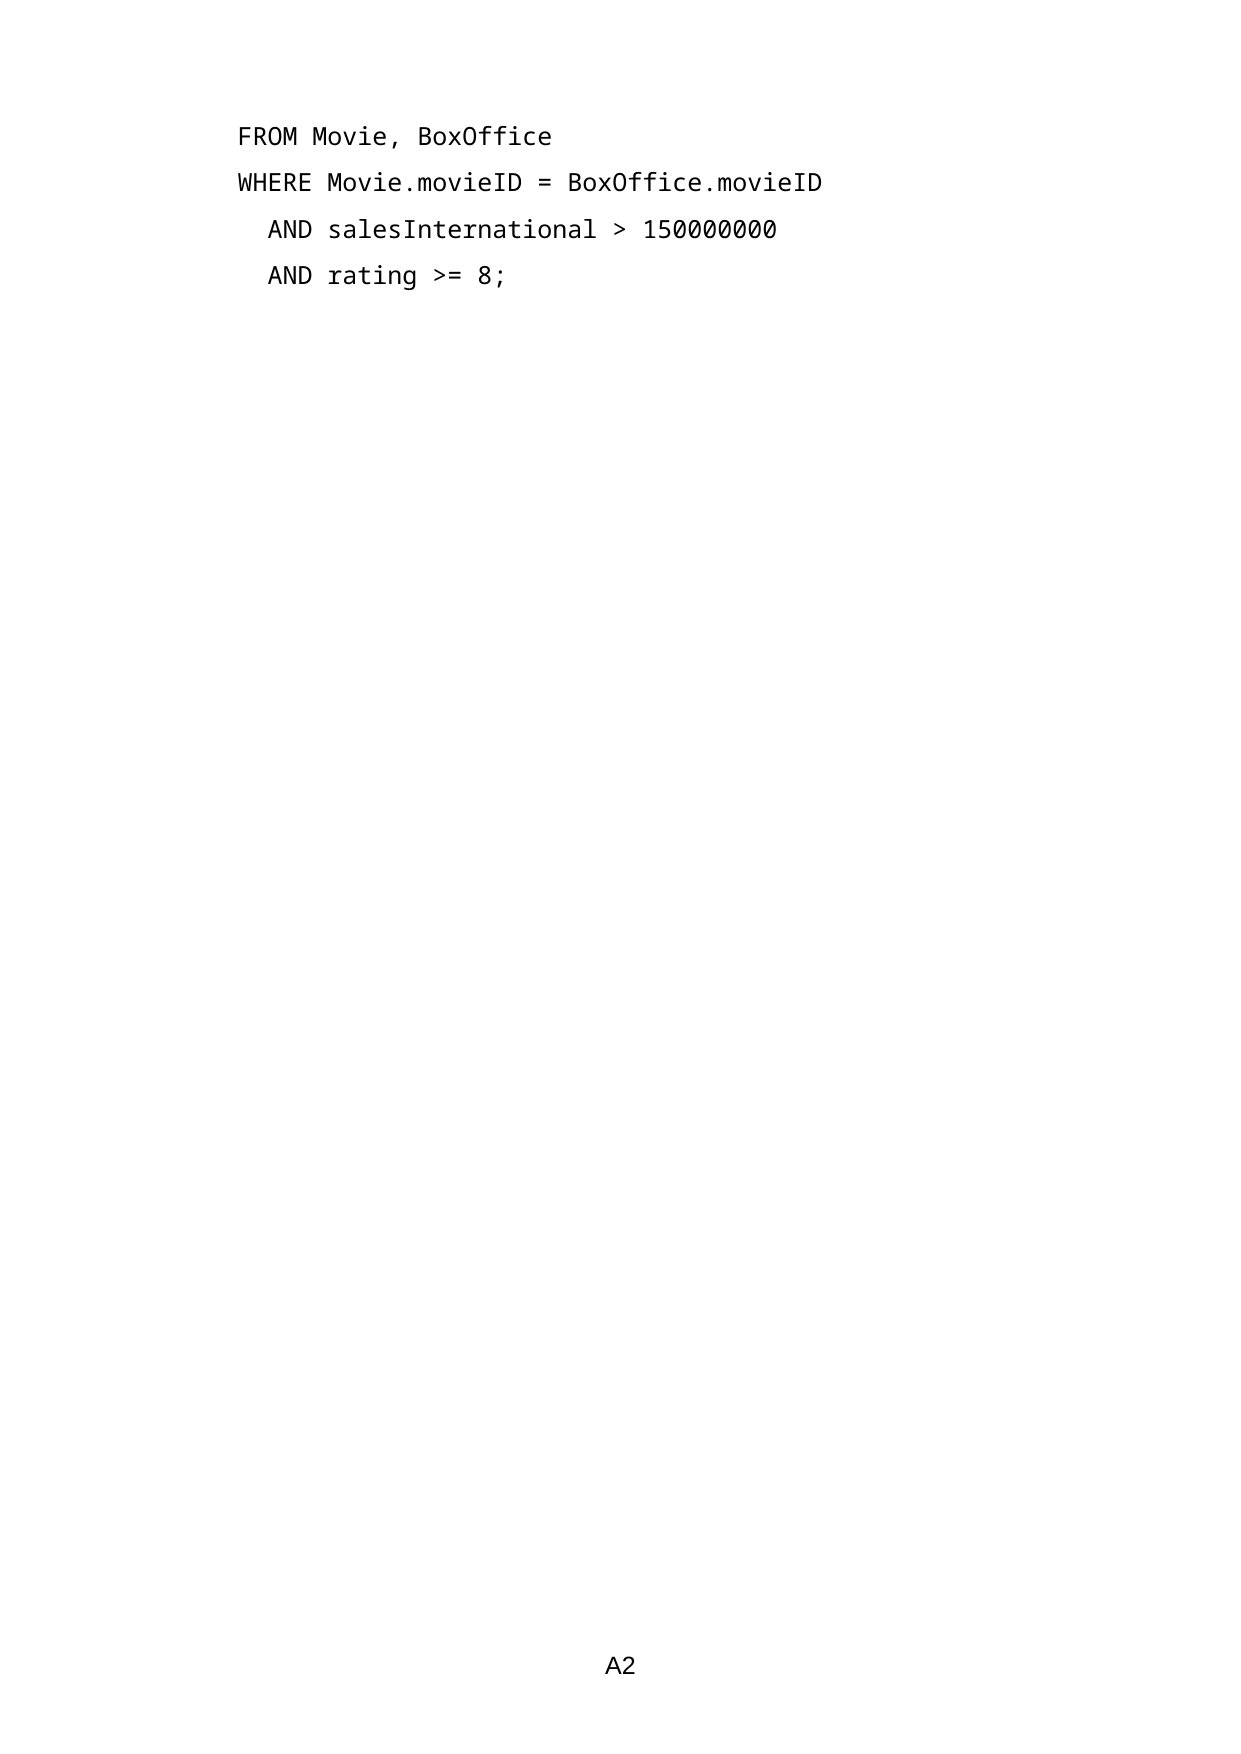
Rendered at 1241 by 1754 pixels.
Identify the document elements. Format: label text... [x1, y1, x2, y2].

text AND rating >= 8; [177, 258, 1122, 292]
text AND salesInternational > 150000000 [177, 211, 1122, 245]
text FROM Movie, BoxOffice [177, 118, 1122, 152]
text WHERE Movie.movieID = BoxOffice.movieID [177, 165, 1122, 199]
